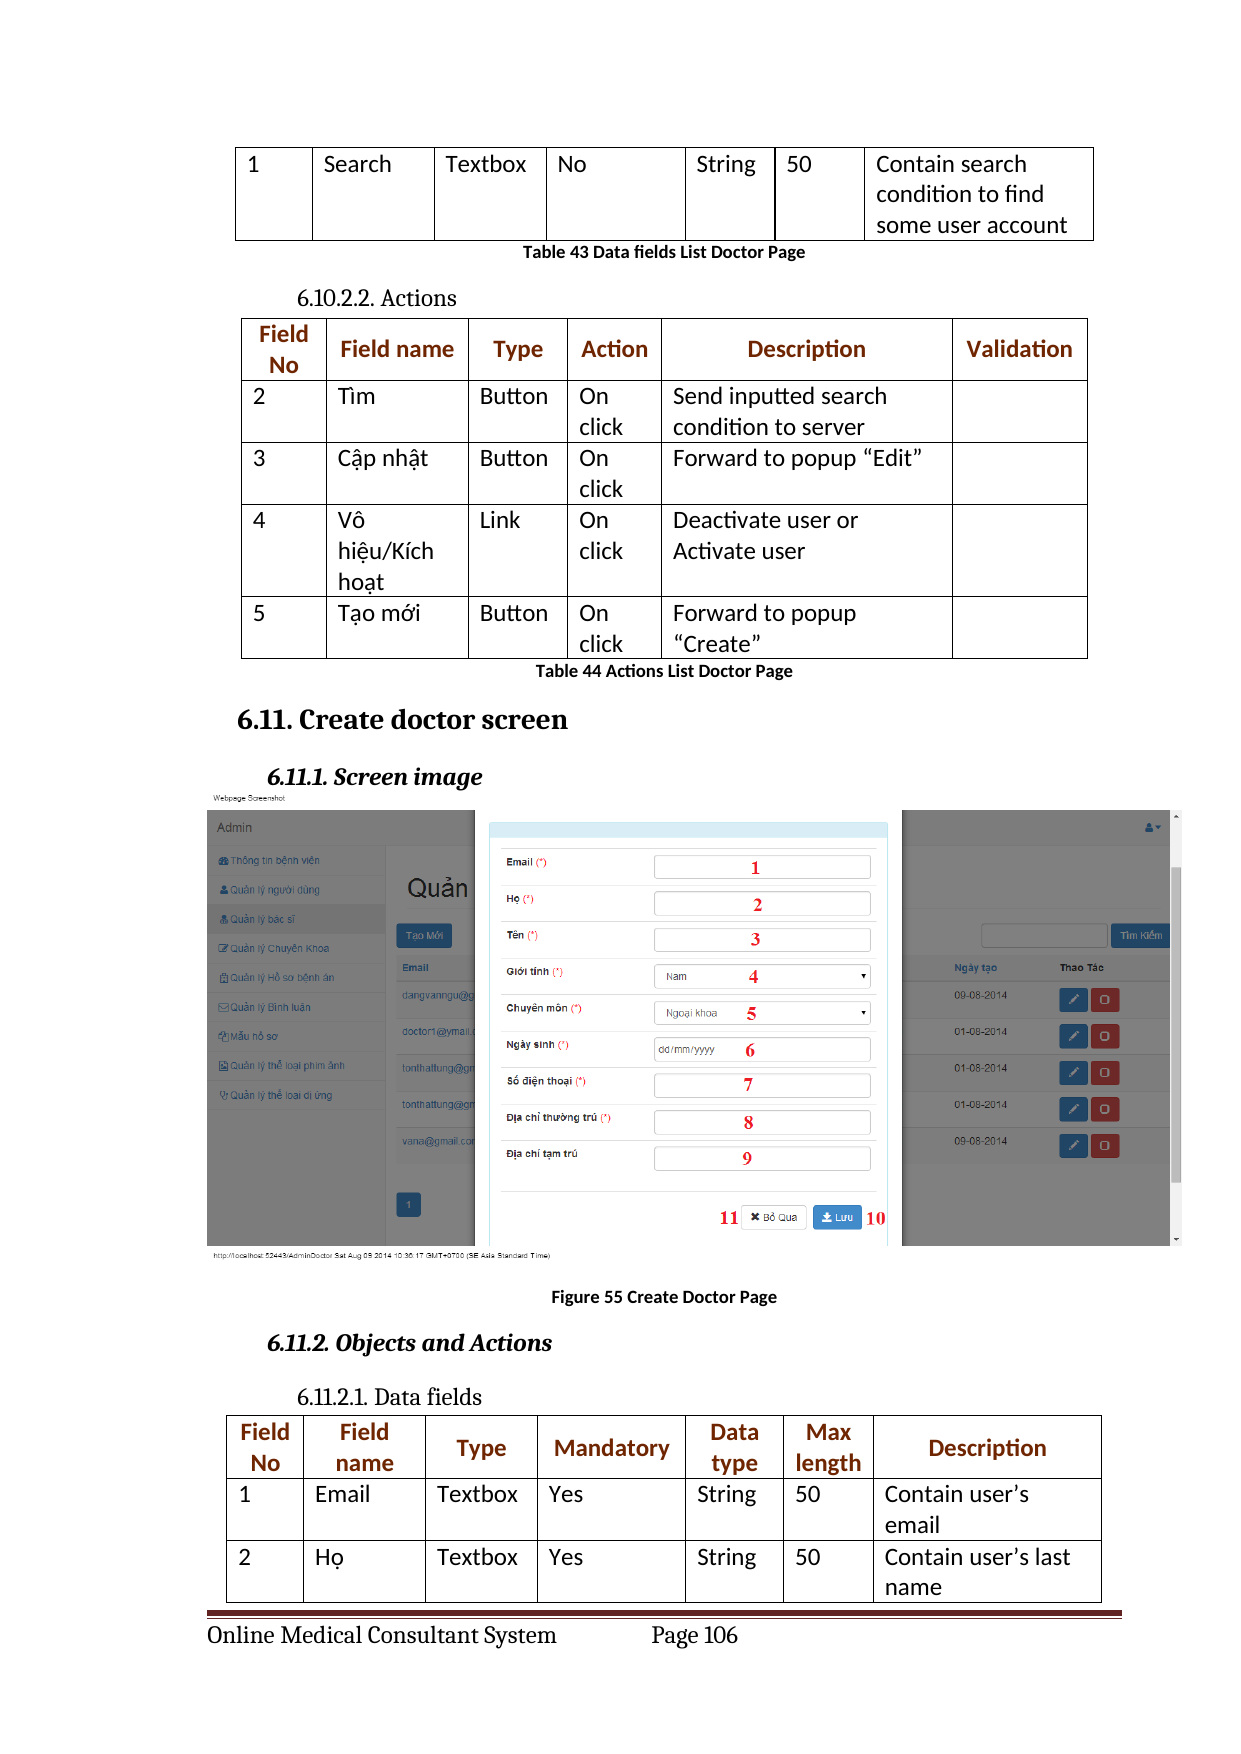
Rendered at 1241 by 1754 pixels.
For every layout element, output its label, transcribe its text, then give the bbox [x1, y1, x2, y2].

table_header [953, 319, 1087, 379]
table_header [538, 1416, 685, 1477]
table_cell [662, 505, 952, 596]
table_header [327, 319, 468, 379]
subtitle Create doctor screen [237, 703, 1122, 737]
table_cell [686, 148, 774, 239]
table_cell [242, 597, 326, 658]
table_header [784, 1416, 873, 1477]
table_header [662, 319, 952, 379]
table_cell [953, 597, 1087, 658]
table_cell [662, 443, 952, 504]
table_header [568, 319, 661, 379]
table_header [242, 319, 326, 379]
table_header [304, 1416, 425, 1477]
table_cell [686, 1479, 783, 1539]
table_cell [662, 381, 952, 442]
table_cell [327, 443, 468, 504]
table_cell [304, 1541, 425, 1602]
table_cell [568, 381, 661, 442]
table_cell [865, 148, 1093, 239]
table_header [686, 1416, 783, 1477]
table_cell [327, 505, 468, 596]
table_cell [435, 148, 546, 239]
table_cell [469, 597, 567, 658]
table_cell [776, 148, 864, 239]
subtitle Data fields [282, 1382, 1122, 1411]
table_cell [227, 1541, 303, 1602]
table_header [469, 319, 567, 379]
subtitle Objects and Actions [267, 1328, 1122, 1357]
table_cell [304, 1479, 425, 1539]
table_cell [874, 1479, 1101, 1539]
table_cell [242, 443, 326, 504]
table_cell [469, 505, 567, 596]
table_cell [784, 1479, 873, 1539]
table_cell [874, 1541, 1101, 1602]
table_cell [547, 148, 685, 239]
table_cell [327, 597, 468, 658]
picture [207, 795, 1182, 1260]
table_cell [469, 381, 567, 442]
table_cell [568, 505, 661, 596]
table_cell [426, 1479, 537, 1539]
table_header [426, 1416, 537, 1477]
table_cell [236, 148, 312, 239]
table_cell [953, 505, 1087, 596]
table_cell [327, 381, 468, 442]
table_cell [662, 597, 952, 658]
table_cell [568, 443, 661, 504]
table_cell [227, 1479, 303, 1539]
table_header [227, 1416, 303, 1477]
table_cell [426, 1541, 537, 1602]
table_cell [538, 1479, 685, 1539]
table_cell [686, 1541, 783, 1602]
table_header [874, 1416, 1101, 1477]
subtitle Screen image [267, 762, 1122, 791]
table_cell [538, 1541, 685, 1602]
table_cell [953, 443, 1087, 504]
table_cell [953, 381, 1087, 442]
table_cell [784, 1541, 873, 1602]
subtitle Actions [282, 284, 1122, 313]
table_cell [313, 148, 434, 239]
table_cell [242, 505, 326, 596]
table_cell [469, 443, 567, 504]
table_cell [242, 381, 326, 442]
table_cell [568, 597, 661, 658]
